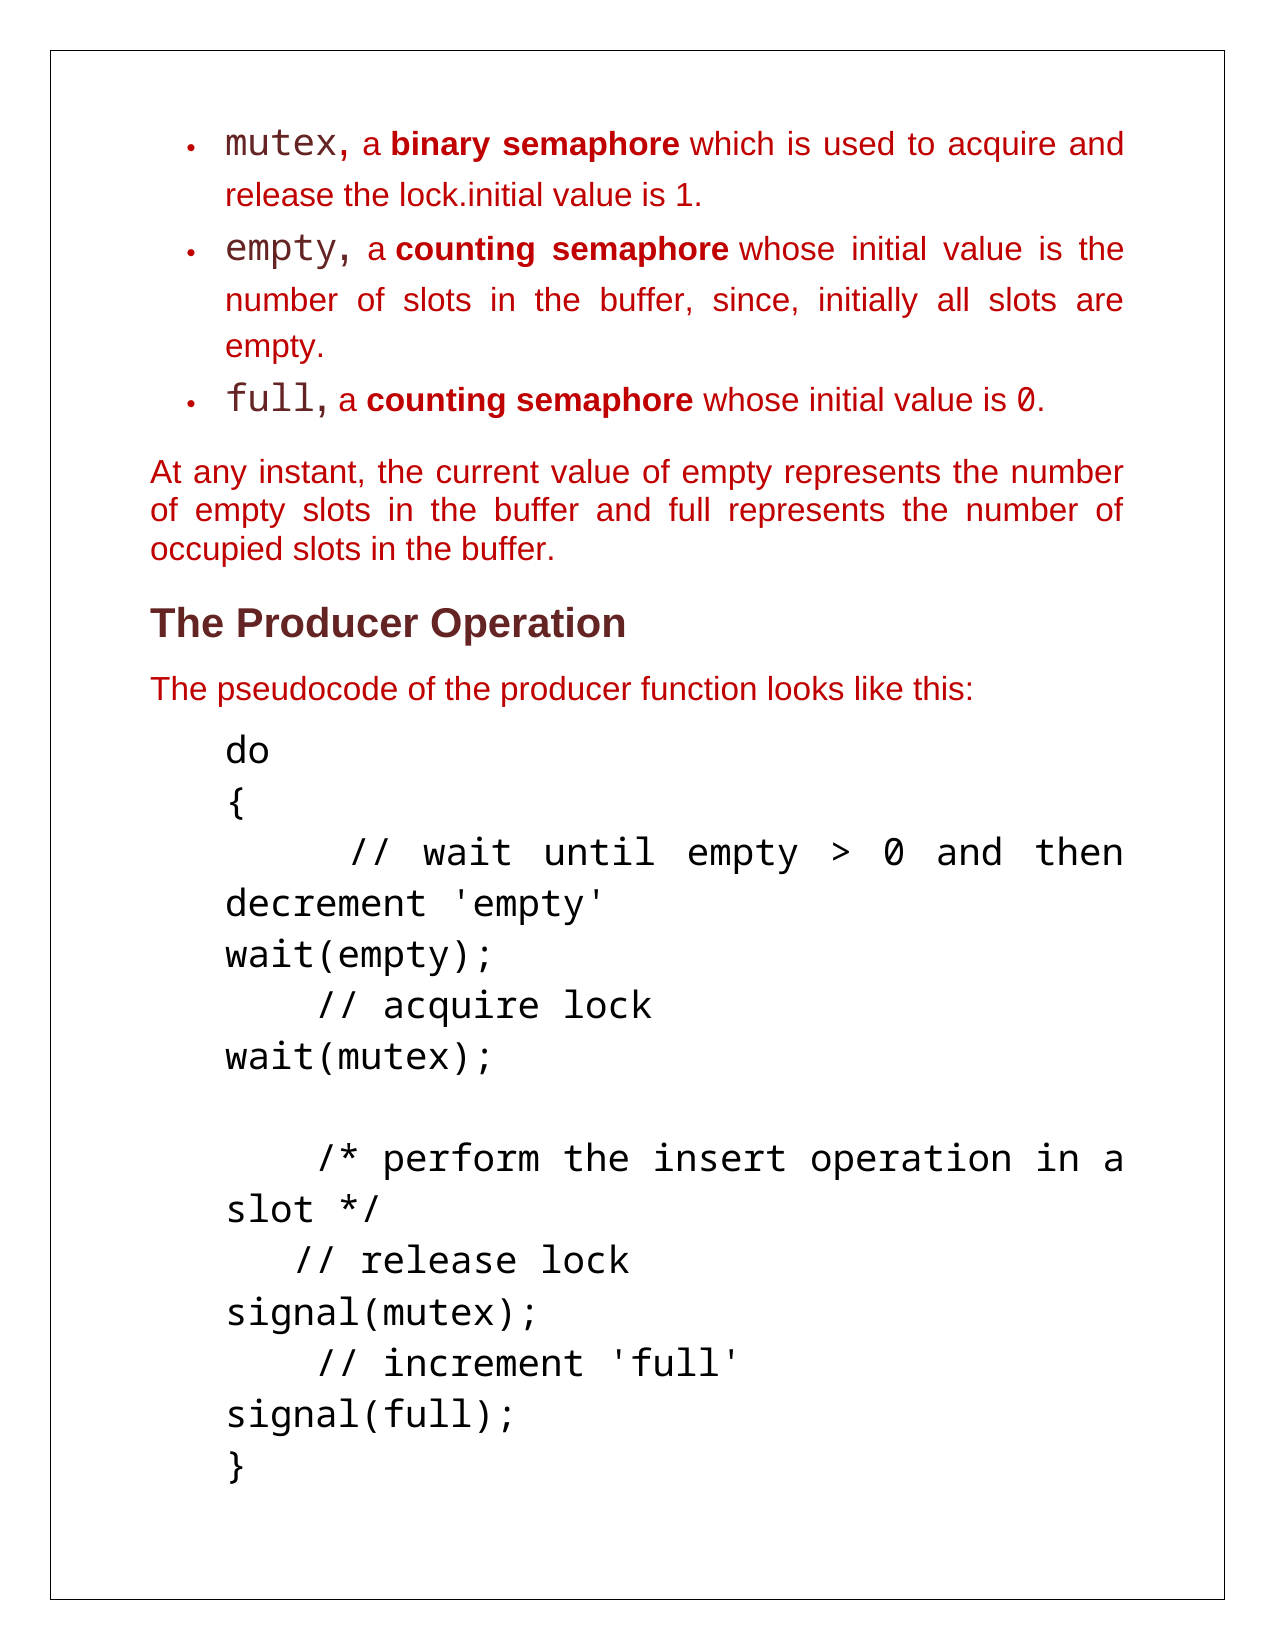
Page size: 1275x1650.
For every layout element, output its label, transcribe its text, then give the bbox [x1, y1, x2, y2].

text At any instant, the current value of empty represents the number of empty slots in the buffer and full represents the number of occupied slots in the buffer. [150, 452, 1125, 567]
text The pseudocode of the producer function looks like this: [150, 669, 1125, 708]
list wait(empty); [225, 927, 1125, 978]
list mutex, a binary semaphore which is used to acquire and release the lock.initial value is 1. [187, 112, 1125, 213]
list wait(mutex); [225, 1029, 1125, 1081]
list signal(full); [225, 1387, 1125, 1438]
list empty, a counting semaphore whose initial value is the number of slots in the buffer, since, initially all slots are empty. [187, 213, 1125, 365]
list full, a counting semaphore whose initial value is 0. [187, 365, 1125, 423]
list } [225, 1438, 1125, 1489]
list /* perform the insert operation in a slot */ [225, 1132, 1125, 1234]
subtitle The Producer Operation [150, 598, 1125, 646]
list // release lock [225, 1234, 1125, 1285]
list signal(mutex); [225, 1285, 1125, 1336]
list // increment 'full' [225, 1336, 1125, 1387]
list // wait until empty > 0 and then decrement 'empty' [225, 825, 1125, 927]
list // acquire lock [225, 978, 1125, 1029]
list { [225, 774, 1125, 825]
list do [225, 723, 1125, 774]
